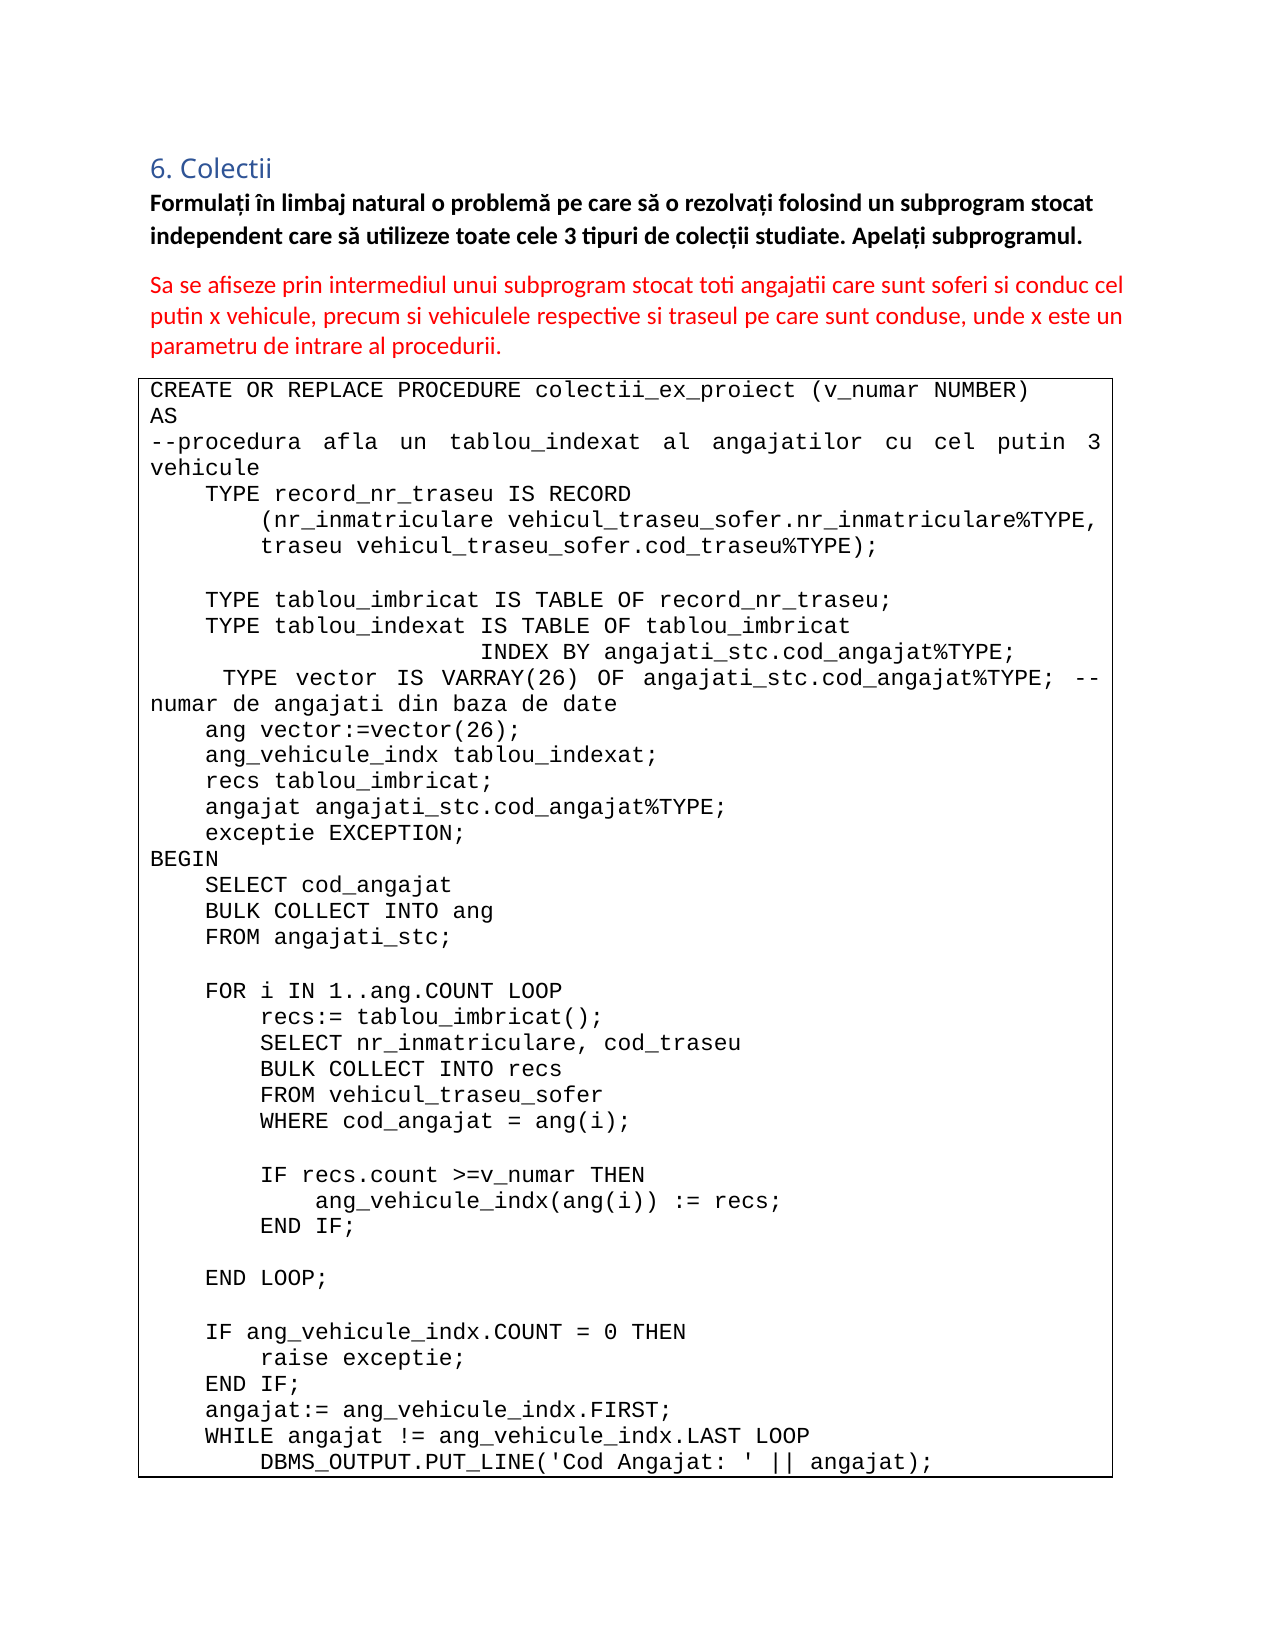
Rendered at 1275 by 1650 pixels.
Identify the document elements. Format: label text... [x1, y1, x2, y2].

text Sa se afiseze prin intermediul unui subprogram stocat toti angajatii care sunt soferi si conduc cel putin x vehicule, precum si vehiculele respective si traseul pe care sunt conduse, unde x este un parametru de intrare al procedurii. [150, 269, 1125, 361]
subtitle 6. Colectii [150, 150, 1125, 187]
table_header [139, 379, 1112, 1476]
text Formulați în limbaj natural o problemă pe care să o rezolvați folosind un subprogram stocat independent care să utilizeze toate cele 3 tipuri de colecții studiate. Apelați subprogramul. [150, 187, 1125, 250]
